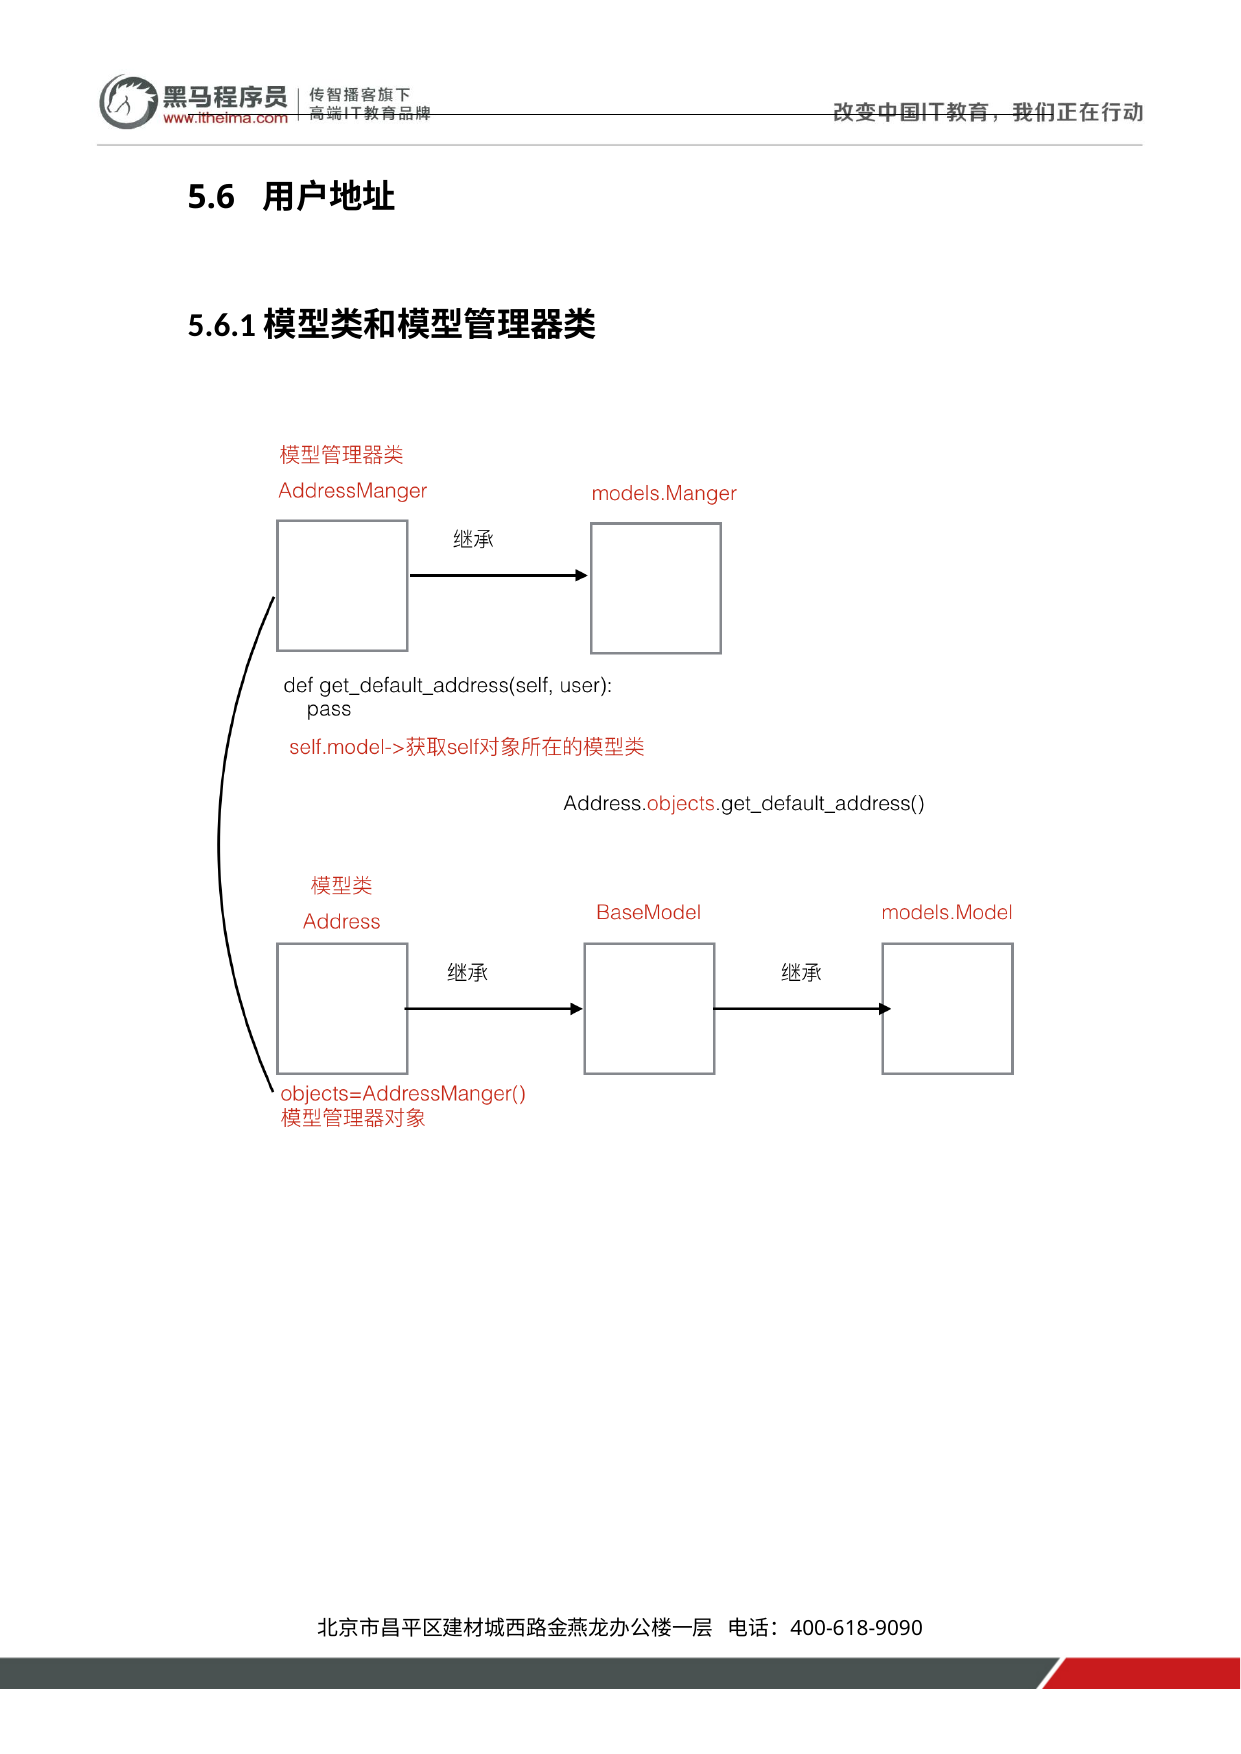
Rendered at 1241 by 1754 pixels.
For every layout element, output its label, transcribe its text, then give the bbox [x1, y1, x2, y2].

picture [0, 3, 1241, 153]
picture [187, 420, 1053, 1161]
subtitle 5.6.1 模型类和模型管理器类 [187, 289, 1053, 354]
subtitle 用户地址 [187, 162, 1053, 227]
picture [0, 1599, 1241, 1689]
